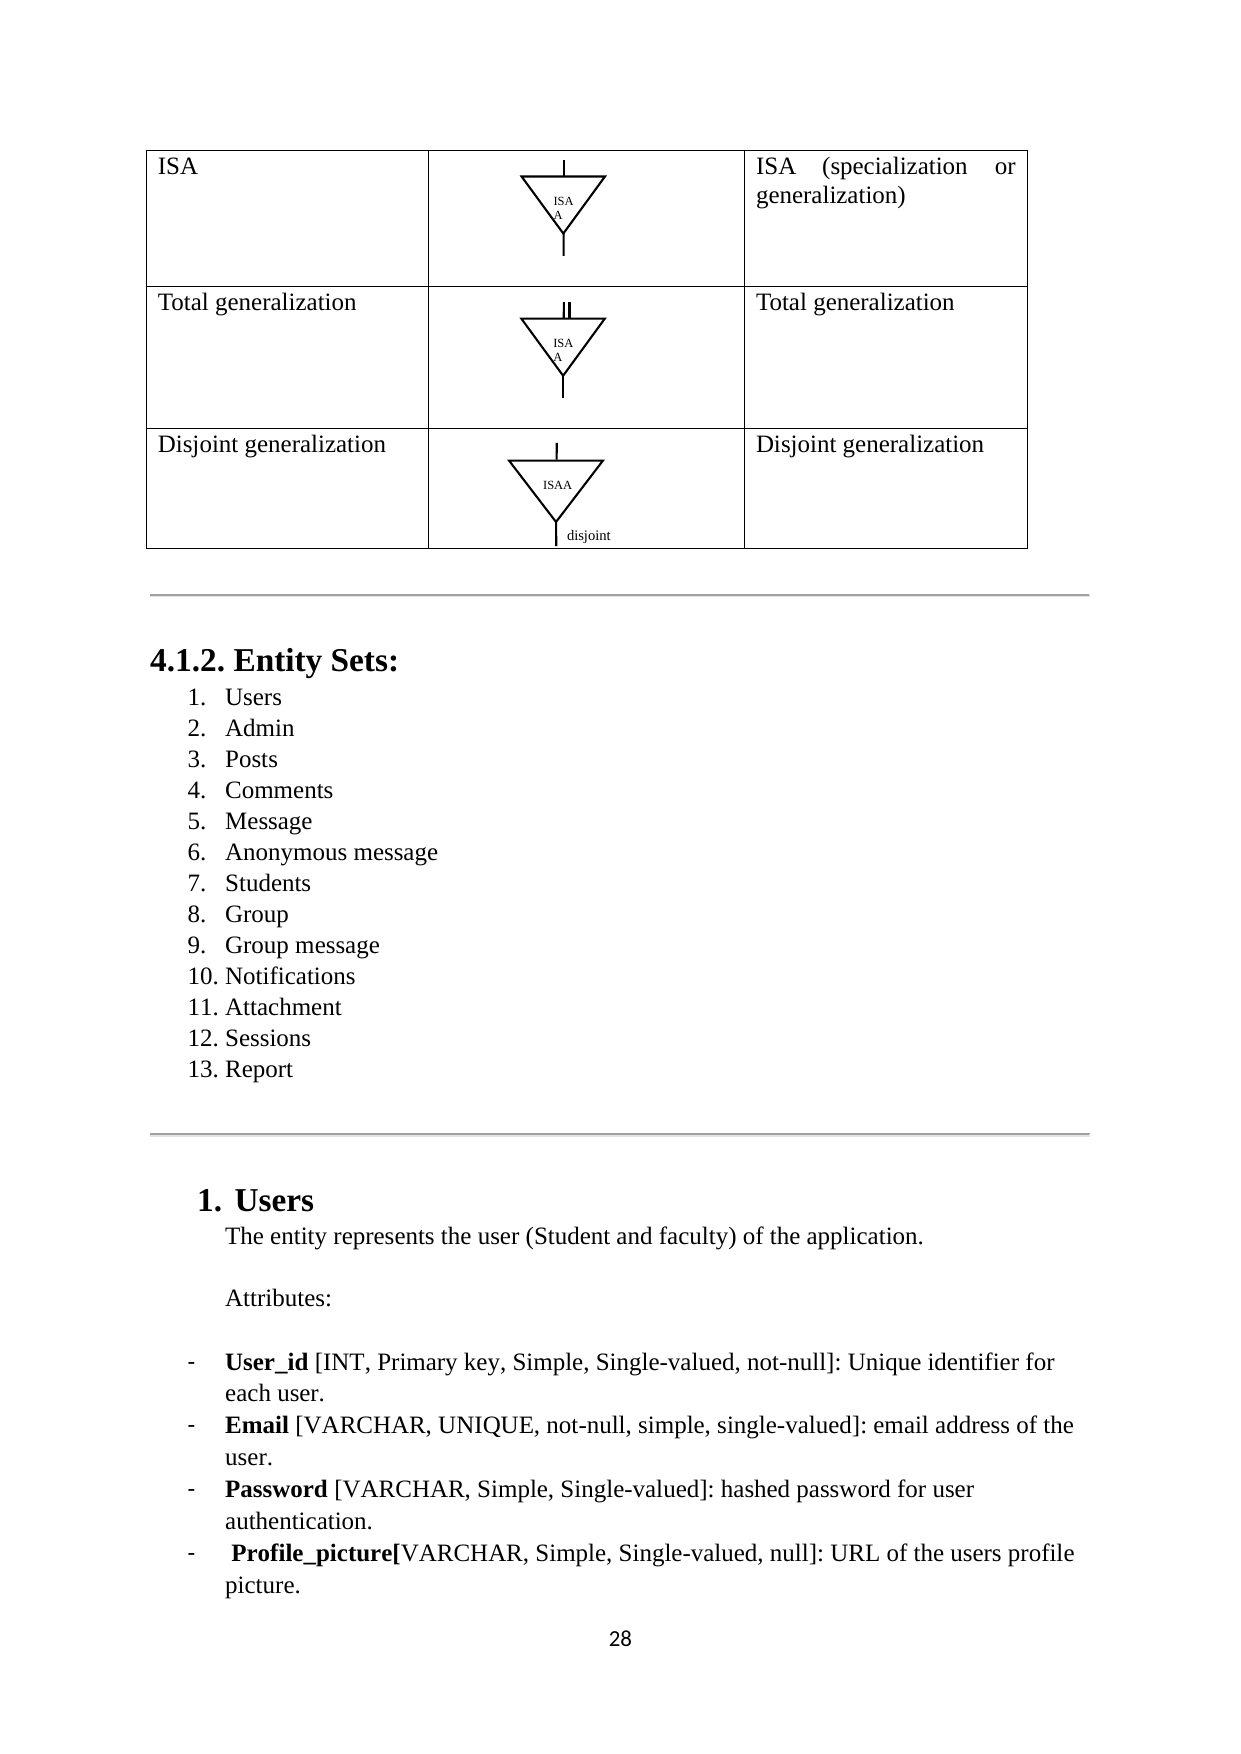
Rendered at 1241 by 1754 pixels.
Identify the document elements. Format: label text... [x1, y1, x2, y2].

list Users [197, 1180, 1090, 1218]
list Users [187, 682, 1090, 711]
list Notifications [187, 961, 1090, 990]
list Anonymous message [187, 837, 1090, 866]
list Attachment [187, 992, 1090, 1021]
table_cell ISA [147, 151, 428, 286]
list Profile_picture[VARCHAR, Simple, Single-valued, null]: URL of the users profile picture. [187, 1537, 1090, 1599]
list Students [187, 868, 1090, 897]
list Admin [187, 713, 1090, 742]
list Email [VARCHAR, UNIQUE, not-null, simple, single-valued]: email address of the user. [187, 1409, 1090, 1471]
list Report [187, 1054, 1090, 1083]
list Group message [187, 930, 1090, 959]
list Group [187, 899, 1090, 928]
table_cell Disjoint generalization [745, 429, 1027, 548]
list Attributes: [225, 1283, 1090, 1312]
list Sessions [187, 1023, 1090, 1052]
list Message [187, 806, 1090, 835]
list Posts [187, 744, 1090, 773]
list The entity represents the user (Student and faculty) of the application. [225, 1221, 1090, 1250]
table_cell [429, 151, 744, 286]
list Comments [187, 775, 1090, 804]
list User_id [INT, Primary key, Simple, Single-valued, not-null]: Unique identifier for each user. [187, 1346, 1090, 1407]
table_cell [429, 429, 744, 548]
table_cell [429, 287, 744, 428]
table_cell ISA (specialization or generalization) [745, 151, 1027, 286]
list Password [VARCHAR, Simple, Single-valued]: hashed password for user authentication. [187, 1473, 1090, 1535]
table_cell Total generalization [745, 287, 1027, 428]
list 4.1.2. Entity Sets: [150, 641, 1090, 679]
table_cell Disjoint generalization [147, 429, 428, 548]
table_cell Total generalization [147, 287, 428, 428]
